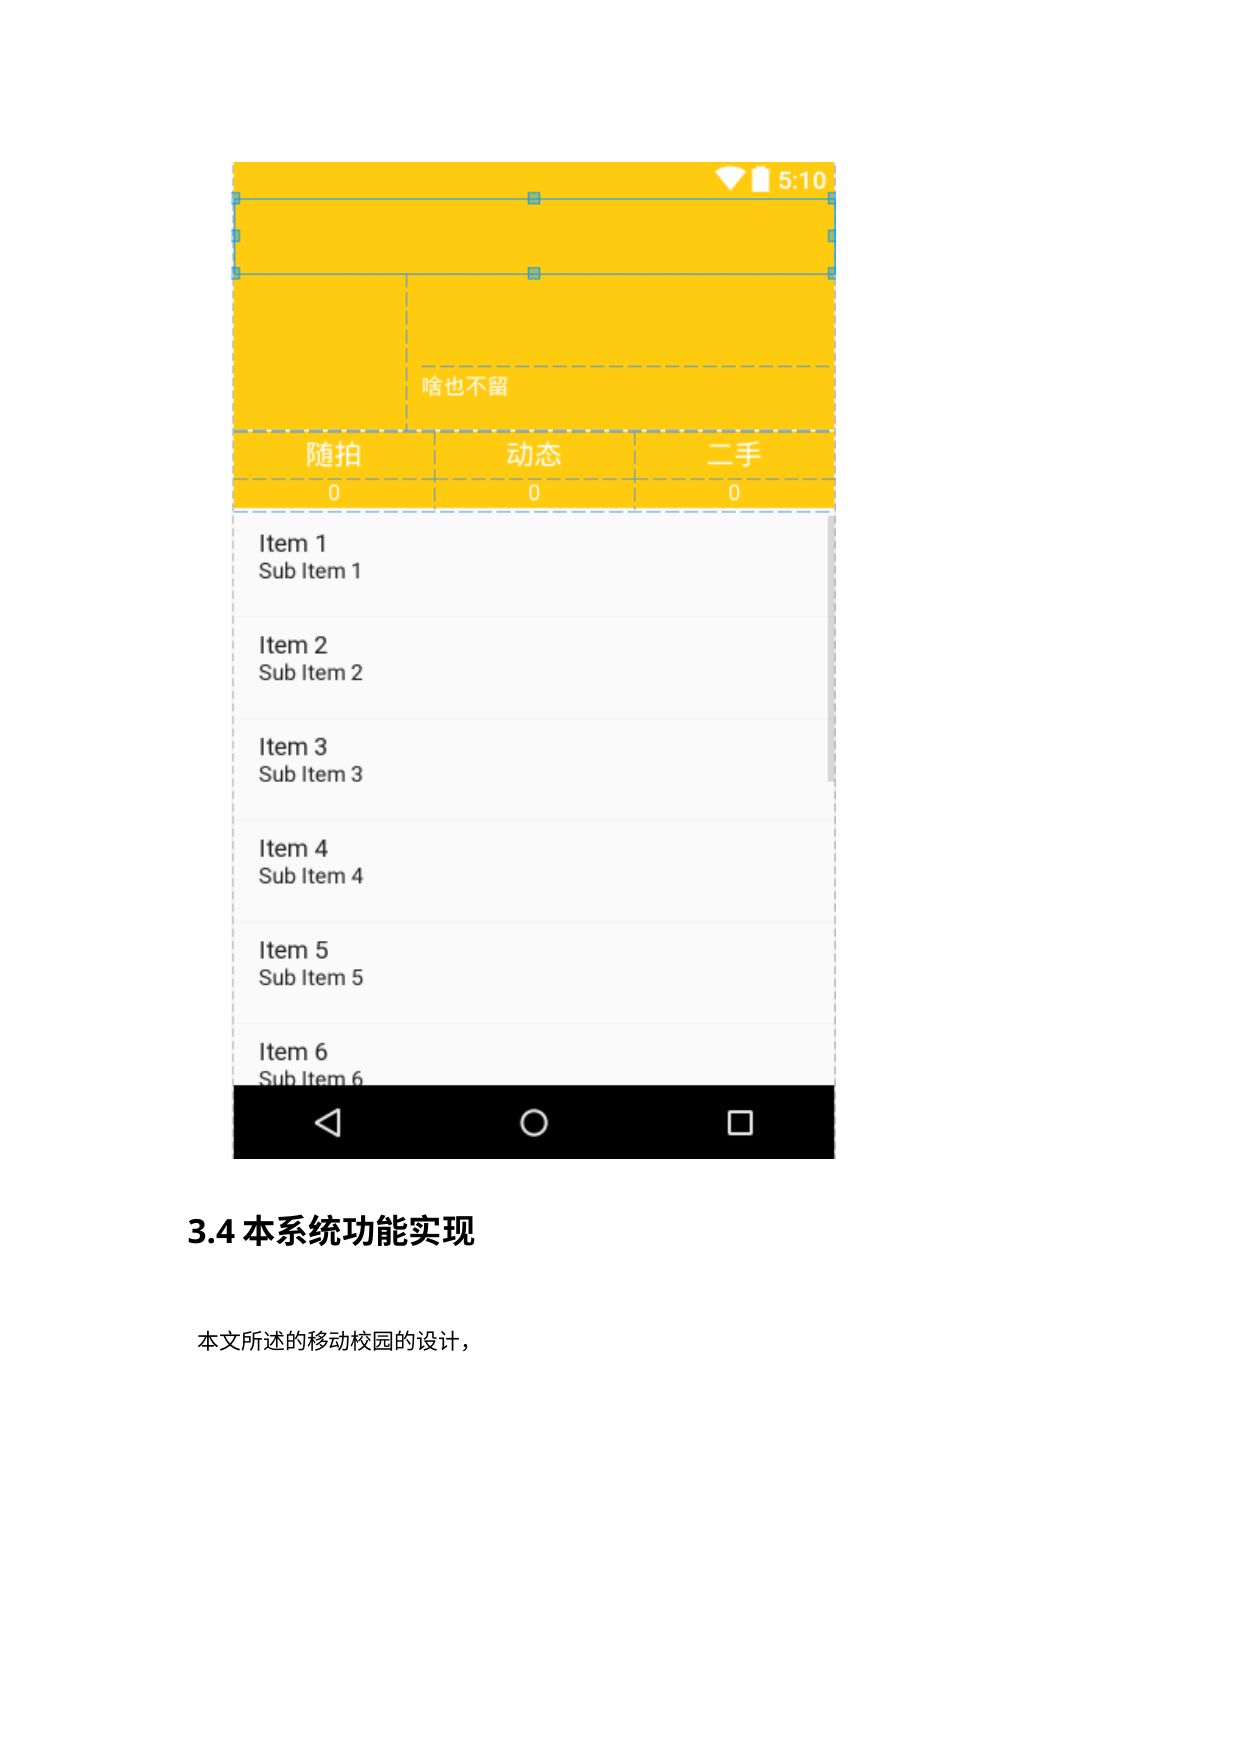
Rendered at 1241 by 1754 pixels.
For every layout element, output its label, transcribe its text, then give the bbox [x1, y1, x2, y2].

subtitle 3.4本系统功能实现 [187, 1197, 1053, 1262]
picture [231, 162, 836, 1159]
text 本文所述的移动校园的设计， [187, 1324, 1053, 1356]
